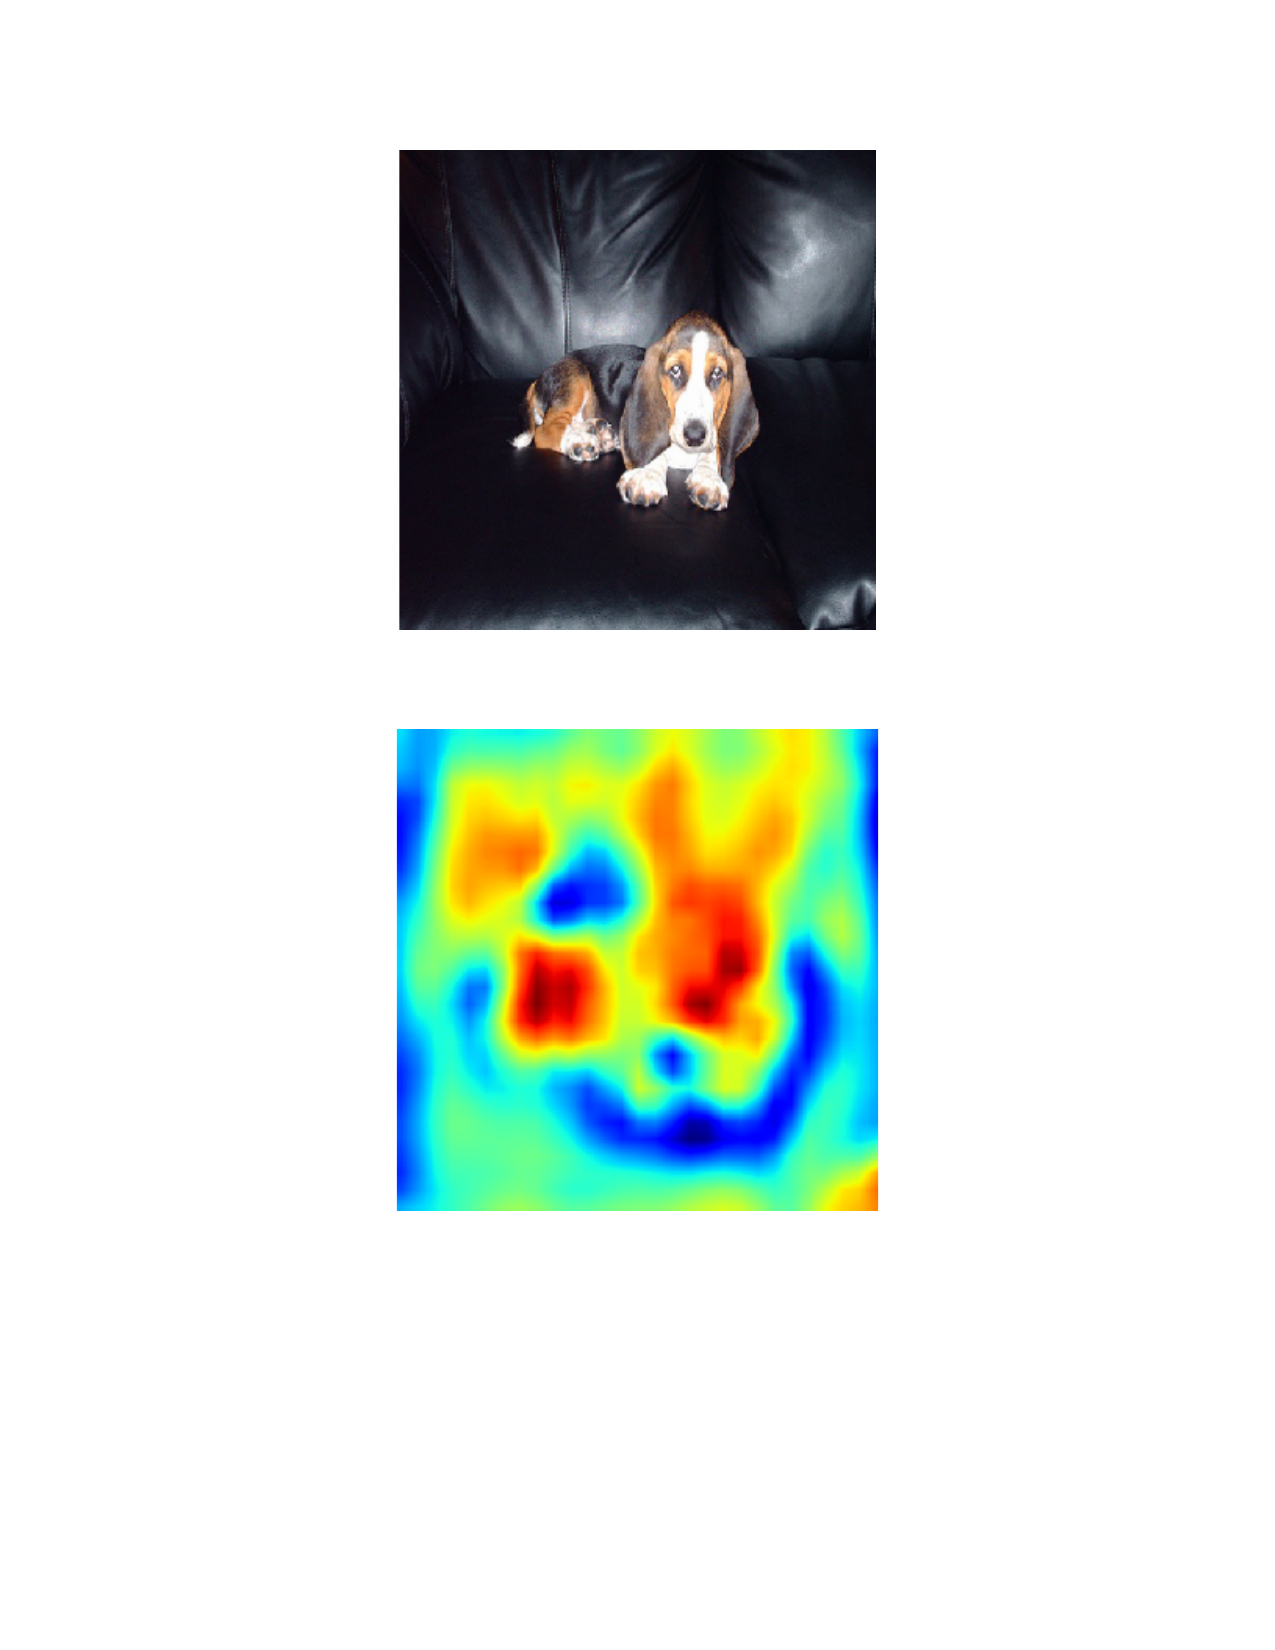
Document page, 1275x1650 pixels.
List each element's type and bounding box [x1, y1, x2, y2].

picture [396, 729, 879, 1211]
picture [399, 150, 876, 630]
picture [396, 729, 427, 901]
picture [863, 729, 879, 937]
picture [396, 1011, 423, 1205]
picture [396, 729, 405, 744]
